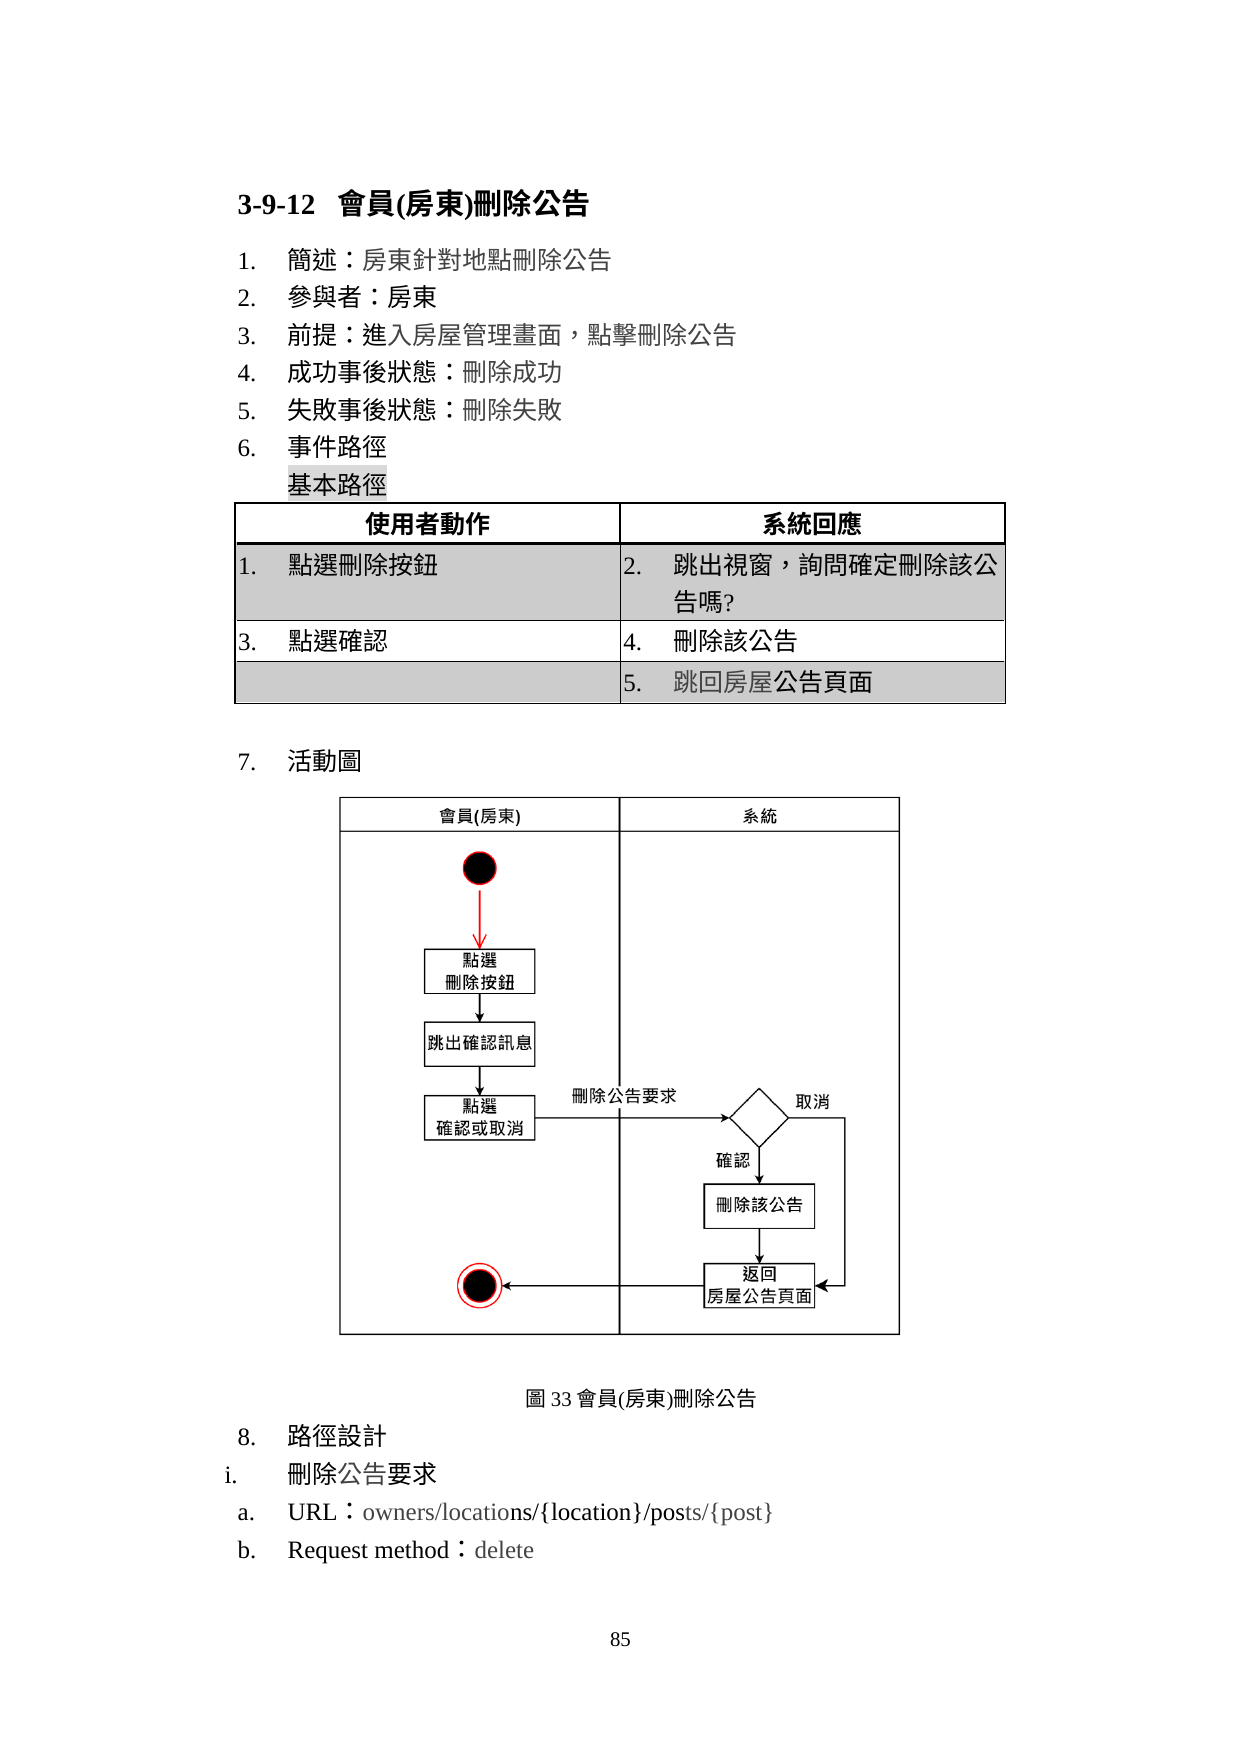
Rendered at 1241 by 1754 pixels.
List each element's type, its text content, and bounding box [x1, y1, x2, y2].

list 前提：進入房屋管理畫面，點擊刪除公告 [237, 314, 1053, 352]
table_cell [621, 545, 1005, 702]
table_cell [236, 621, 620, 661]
list 簡述：房東針對地點刪除公告 [237, 239, 1053, 277]
list URL：owners/locations/{location}/posts/{post} [237, 1491, 1053, 1528]
list 失敗事後狀態：刪除失敗 [237, 389, 1053, 427]
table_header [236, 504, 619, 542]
list 事件路徑 [237, 427, 1053, 464]
picture [325, 778, 916, 1351]
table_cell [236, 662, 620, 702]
list 參與者：房東 [237, 277, 1053, 314]
list 基本路徑 [287, 464, 1053, 502]
list 活動圖 [237, 741, 1053, 778]
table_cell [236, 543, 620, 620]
list 路徑設計 [237, 1416, 1053, 1453]
list Request method：delete [237, 1528, 1053, 1566]
list 成功事後狀態：刪除成功 [237, 352, 1053, 389]
text 圖 33 會員(房東)刪除公告 [187, 1378, 1053, 1416]
list 刪除公告要求 [237, 1453, 1053, 1491]
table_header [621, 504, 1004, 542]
subtitle 會員(房東)刪除公告 [237, 164, 1053, 239]
